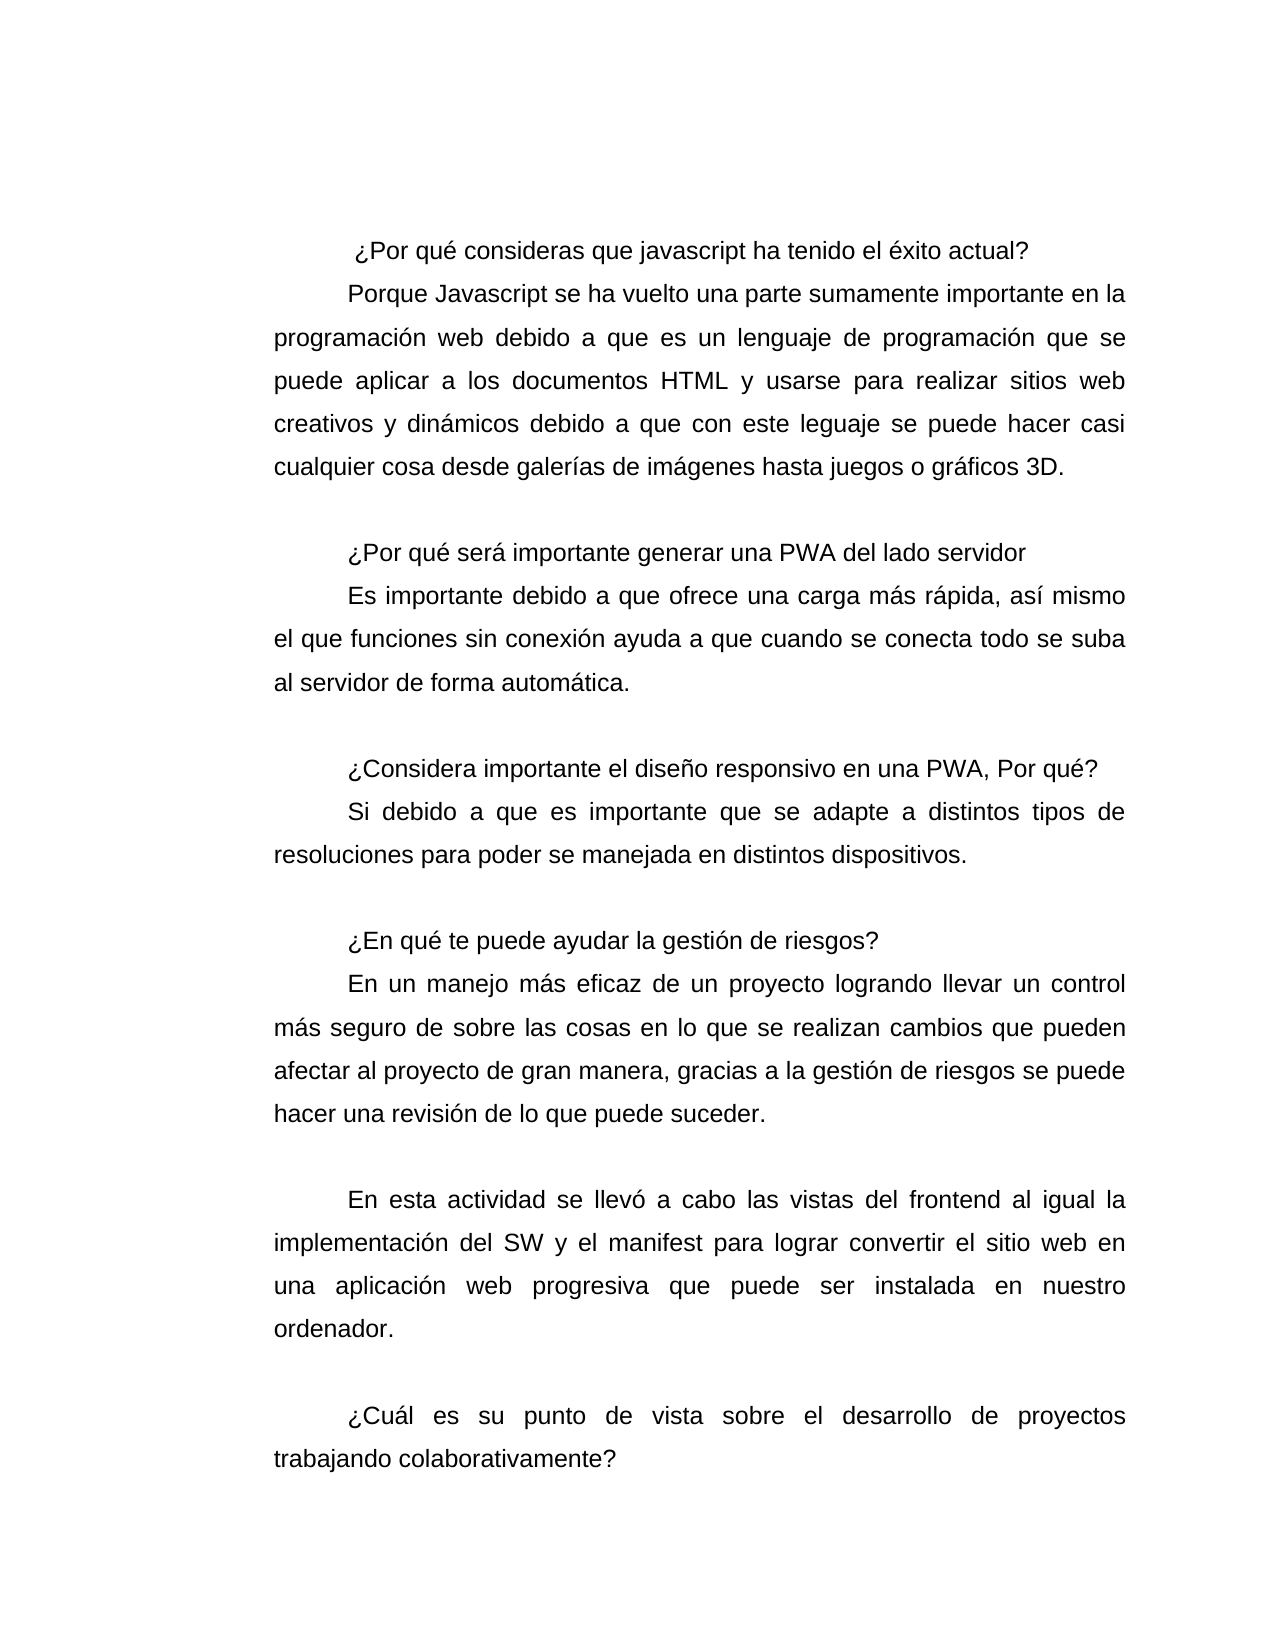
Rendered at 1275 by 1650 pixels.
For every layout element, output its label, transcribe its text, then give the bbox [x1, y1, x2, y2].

text Es importante debido a que ofrece una carga más rápida, así mismo el que funciones sin conexión ayuda a que cuando se conecta todo se suba al servidor de forma automática. [273, 581, 1127, 696]
text Si debido a que es importante que se adapte a distintos tipos de resoluciones para poder se manejada en distintos dispositivos. [273, 797, 1127, 869]
text En un manejo más eficaz de un proyecto logrando llevar un control más seguro de sobre las cosas en lo que se realizan cambios que pueden afectar al proyecto de gran manera, gracias a la gestión de riesgos se puede hacer una revisión de lo que puede suceder. [273, 969, 1127, 1127]
text ¿Considera importante el diseño responsivo en una PWA, Por qué? [273, 754, 1127, 782]
text ¿Cuál es su punto de vista sobre el desarrollo de proyectos trabajando colaborativamente? [273, 1401, 1127, 1472]
text ¿Por qué consideras que javascript ha tenido el éxito actual? [273, 236, 1127, 265]
text Porque Javascript se ha vuelto una parte sumamente importante en la programación web debido a que es un lenguaje de programación que se puede aplicar a los documentos HTML y usarse para realizar sitios web creativos y dinámicos debido a que con este leguaje se puede hacer casi cualquier cosa desde galerías de imágenes hasta juegos o gráficos 3D. [273, 279, 1127, 481]
text ¿Por qué será importante generar una PWA del lado servidor [273, 538, 1127, 567]
text ¿En qué te puede ayudar la gestión de riesgos? [273, 926, 1127, 955]
text En esta actividad se llevó a cabo las vistas del frontend al igual la implementación del SW y el manifest para lograr convertir el sitio web en una aplicación web progresiva que puede ser instalada en nuestro ordenador. [273, 1185, 1127, 1343]
